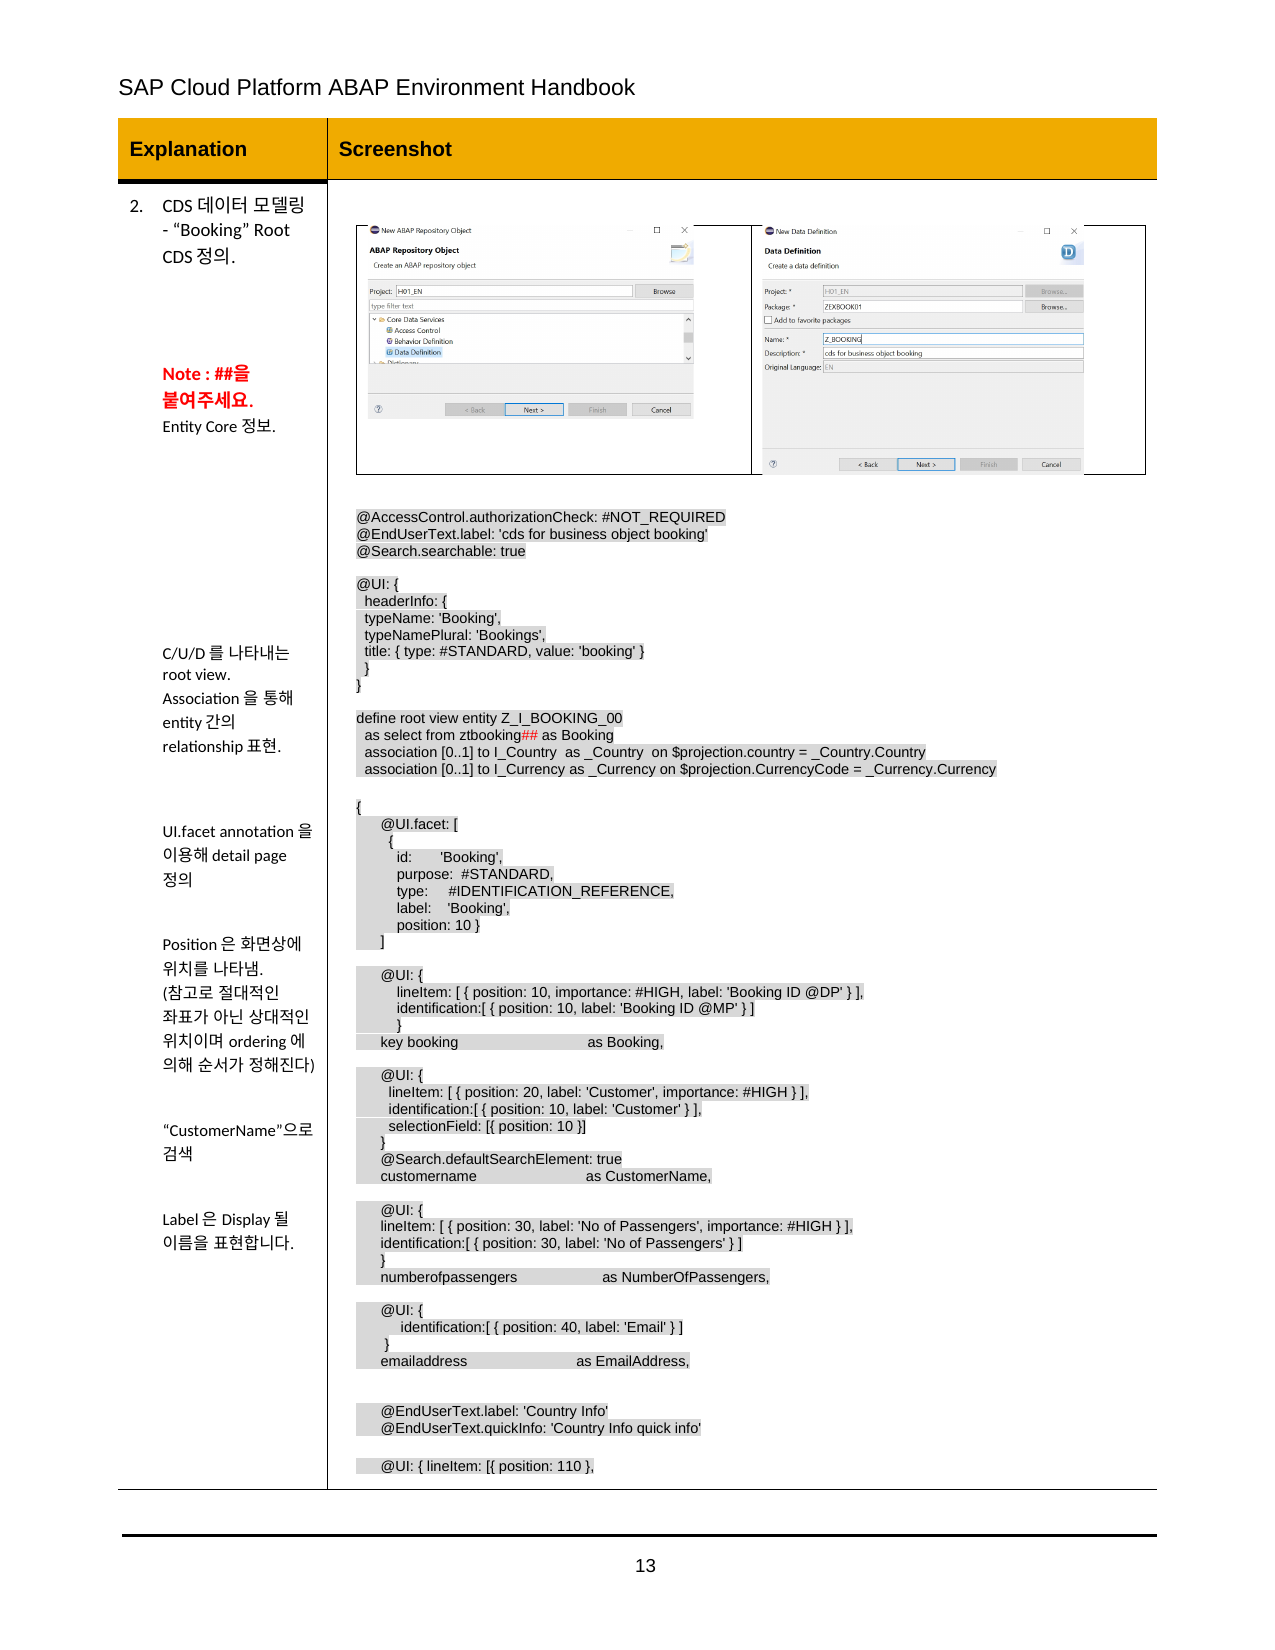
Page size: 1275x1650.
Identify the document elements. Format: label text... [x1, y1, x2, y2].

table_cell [328, 180, 1157, 1489]
table_header Screenshot [328, 118, 1157, 179]
picture [367, 225, 694, 419]
table_header Explanation [118, 118, 327, 179]
picture [762, 225, 1084, 475]
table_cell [118, 184, 327, 1489]
